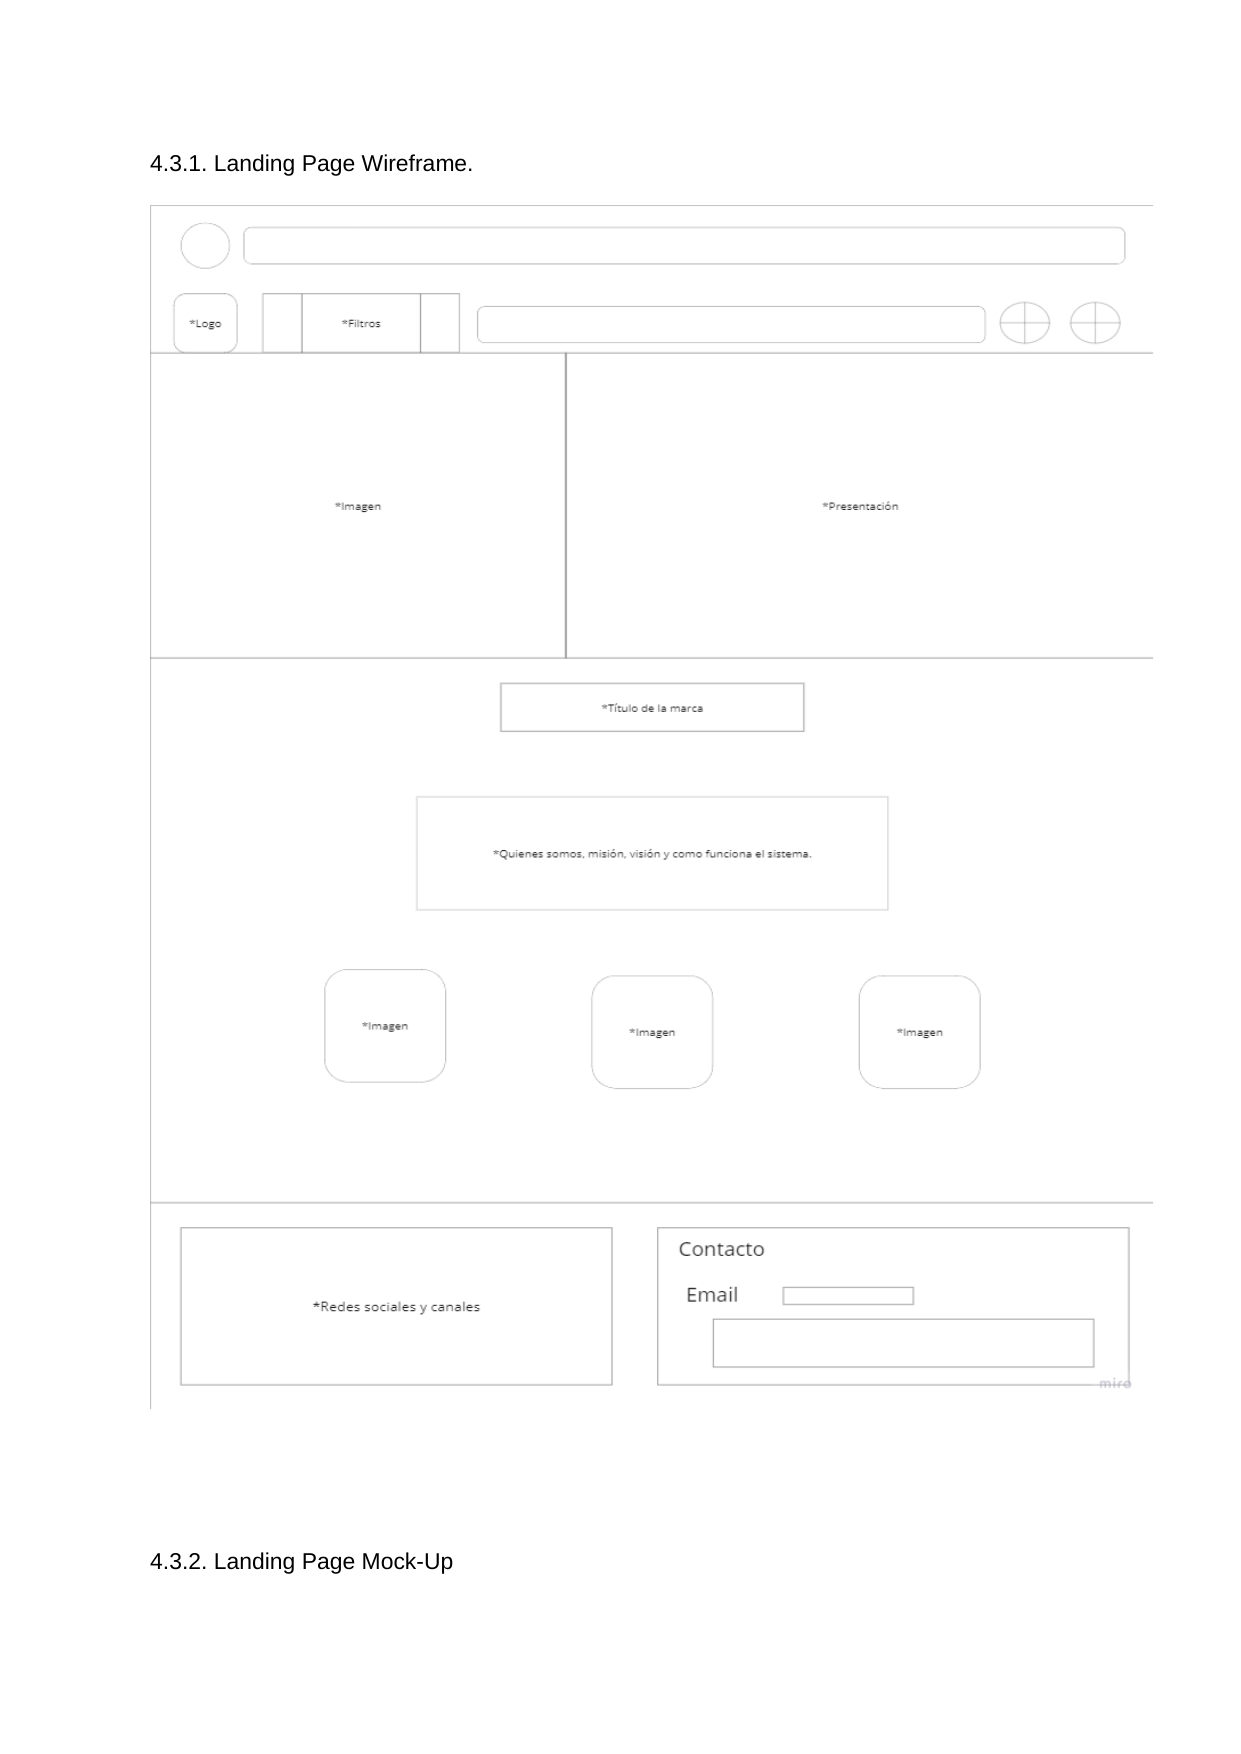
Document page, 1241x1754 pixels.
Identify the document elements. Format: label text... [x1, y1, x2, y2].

text 4.3.1. Landing Page Wireframe. [150, 150, 1090, 176]
picture [150, 205, 1154, 1409]
text 4.3.2. Landing Page Mock-Up [150, 1548, 1090, 1574]
